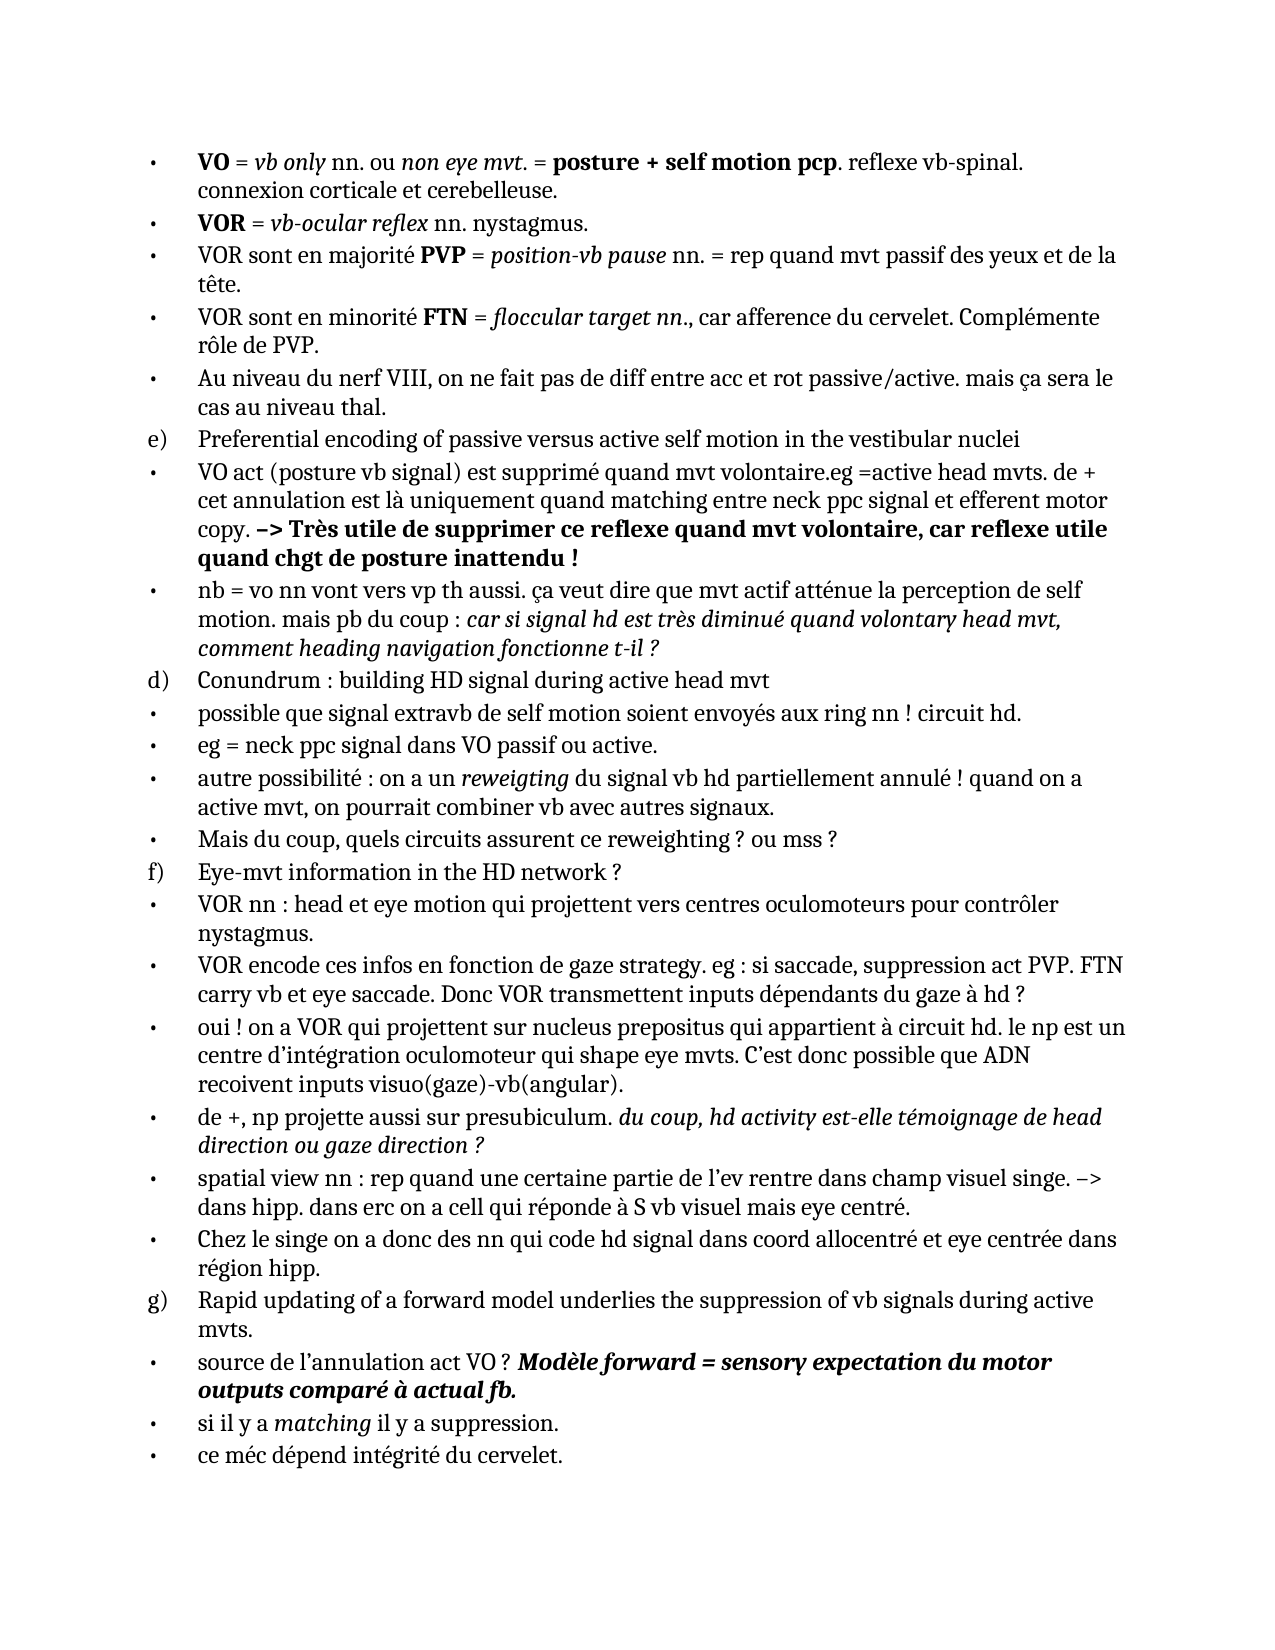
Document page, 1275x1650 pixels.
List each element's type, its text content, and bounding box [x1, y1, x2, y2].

list Conundrum : building HD signal during active head mvt [148, 666, 1127, 695]
list Chez le singe on a donc des nn qui code hd signal dans coord allocentré et eye centrée dans région hipp. [148, 1225, 1127, 1283]
list VO = vb only nn. ou non eye mvt. = posture + self motion pcp. reflexe vb-spinal. connexion corticale et cerebelleuse. [148, 148, 1127, 205]
list VOR = vb-ocular reflex nn. nystagmus. [148, 209, 1127, 238]
list autre possibilité : on a un reweigting du signal vb hd partiellement annulé ! quand on a active mvt, on pourrait combiner vb avec autres signaux. [148, 764, 1127, 821]
list nb = vo nn vont vers vp th aussi. ça veut dire que mvt actif atténue la perception de self motion. mais pb du coup : car si signal hd est très diminué quand volontary head mvt, comment heading navigation fonctionne t-il ? [148, 576, 1127, 663]
list Rapid updating of a forward model underlies the suppression of vb signals during active mvts. [148, 1286, 1127, 1344]
list de +, np projette aussi sur presubiculum. du coup, hd activity est-elle témoignage de head direction ou gaze direction ? [148, 1103, 1127, 1160]
list ce méc dépend intégrité du cervelet. [148, 1441, 1127, 1470]
list Eye-mvt information in the HD network ? [148, 858, 1127, 886]
list source de l’annulation act VO ? Modèle forward = sensory expectation du motor outputs comparé à actual fb. [148, 1348, 1127, 1405]
list VO act (posture vb signal) est supprimé quand mvt volontaire.eg =active head mvts. de + cet annulation est là uniquement quand matching entre neck ppc signal et efferent motor copy. –> Très utile de supprimer ce reflexe quand mvt volontaire, car reflexe utile quand chgt de posture inattendu ! [148, 458, 1127, 573]
list VOR sont en minorité FTN = floccular target nn., car afference du cervelet. Complémente rôle de PVP. [148, 303, 1127, 360]
list spatial view nn : rep quand une certaine partie de l’ev rentre dans champ visuel singe. –> dans hipp. dans erc on a cell qui réponde à S vb visuel mais eye centré. [148, 1164, 1127, 1221]
list Preferential encoding of passive versus active self motion in the vestibular nuclei [148, 425, 1127, 454]
list Au niveau du nerf VIII, on ne fait pas de diff entre acc et rot passive/active. mais ça sera le cas au niveau thal. [148, 364, 1127, 421]
list VOR sont en majorité PVP = position-vb pause nn. = rep quand mvt passif des yeux et de la tête. [148, 241, 1127, 299]
list si il y a matching il y a suppression. [148, 1409, 1127, 1438]
list oui ! on a VOR qui projettent sur nucleus prepositus qui appartient à circuit hd. le np est un centre d’intégration oculomoteur qui shape eye mvts. C’est donc possible que ADN recoivent inputs visuo(gaze)-vb(angular). [148, 1013, 1127, 1099]
list VOR encode ces infos en fonction de gaze strategy. eg : si saccade, suppression act PVP. FTN carry vb et eye saccade. Donc VOR transmettent inputs dépendants du gaze à hd ? [148, 951, 1127, 1009]
list Mais du coup, quels circuits assurent ce reweighting ? ou mss ? [148, 825, 1127, 854]
list VOR nn : head et eye motion qui projettent vers centres oculomoteurs pour contrôler nystagmus. [148, 890, 1127, 948]
list eg = neck ppc signal dans VO passif ou active. [148, 731, 1127, 760]
list possible que signal extravb de self motion soient envoyés aux ring nn ! circuit hd. [148, 699, 1127, 728]
